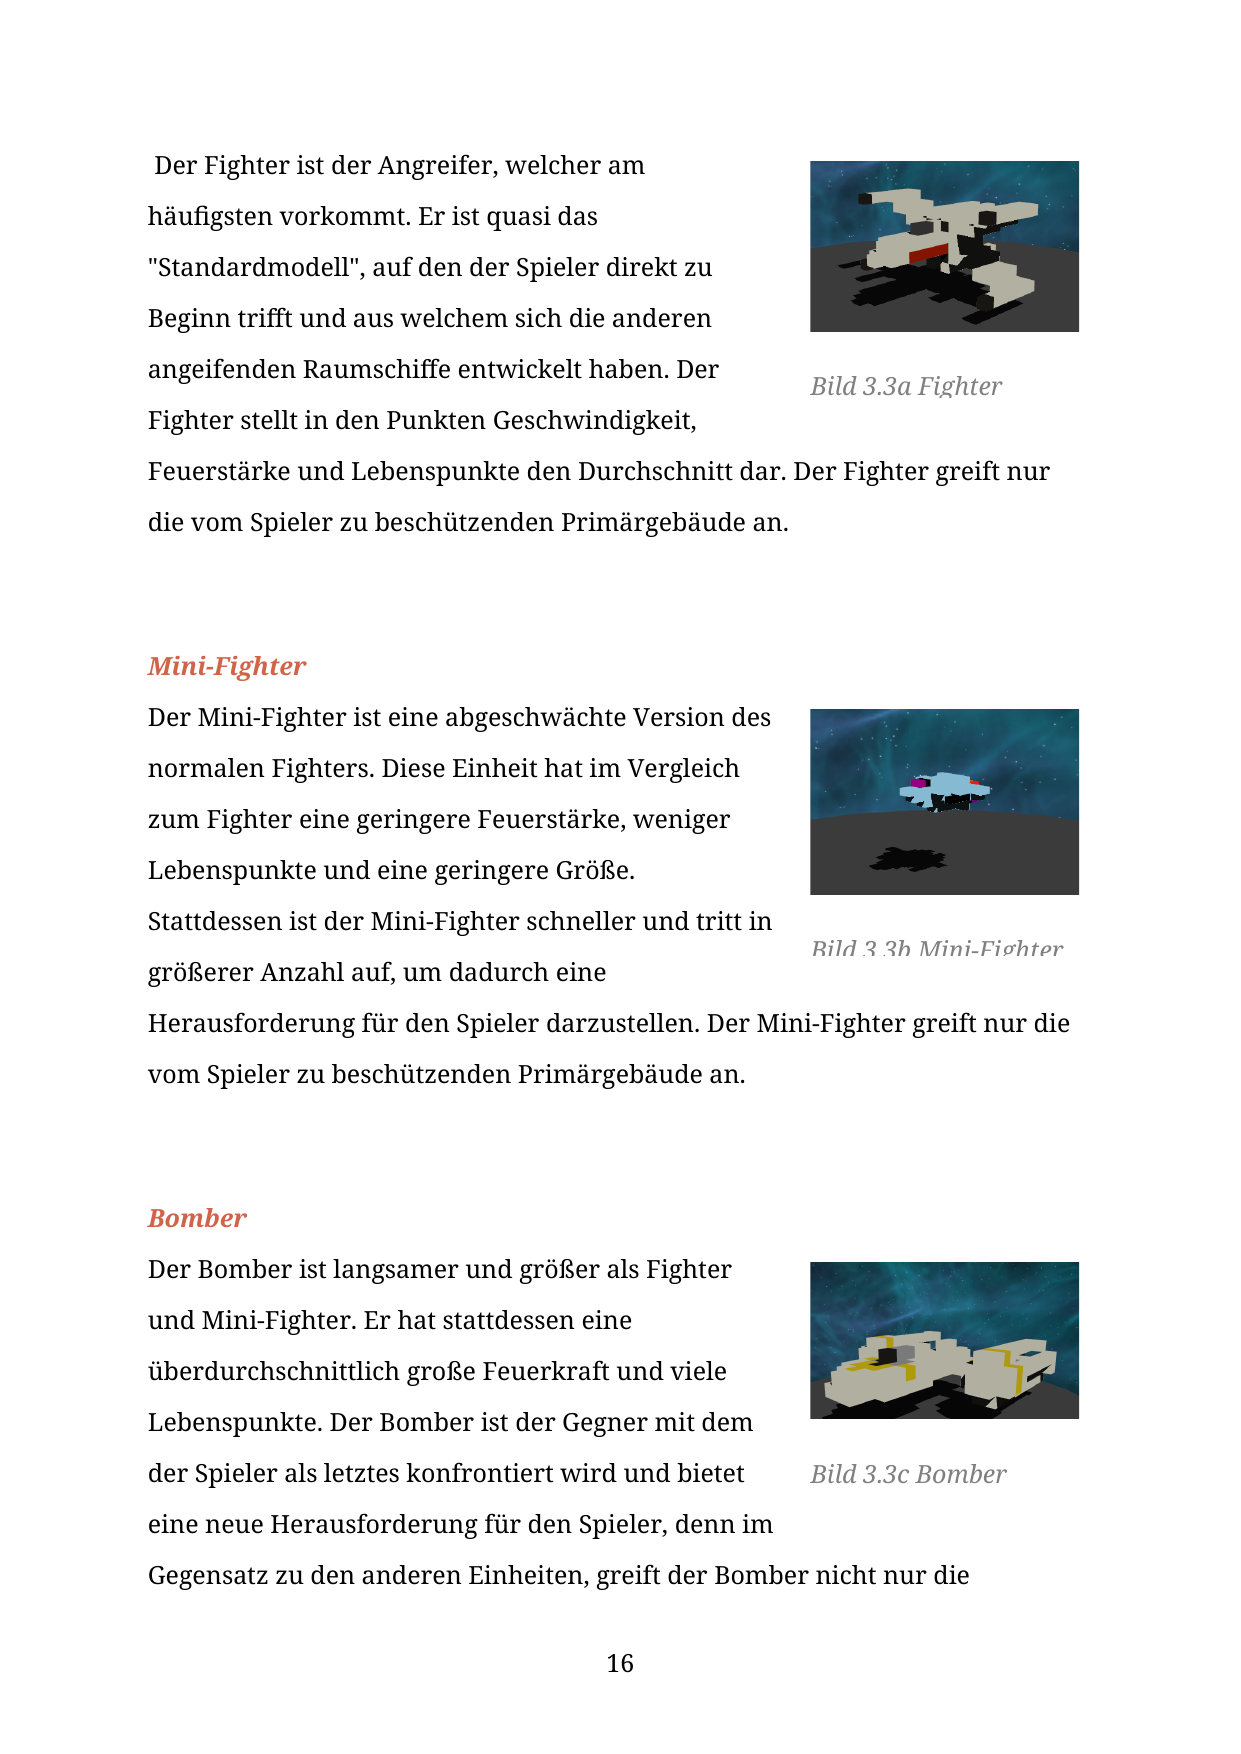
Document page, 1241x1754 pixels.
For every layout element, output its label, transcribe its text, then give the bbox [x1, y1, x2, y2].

subtitle Bomber [148, 1201, 1093, 1235]
picture [810, 1262, 1080, 1419]
picture [810, 161, 1080, 332]
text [148, 1252, 1093, 1592]
subtitle Mini-Fighter [148, 649, 1093, 683]
picture [810, 709, 1080, 895]
text Der Fighter ist der Angreifer, welcher am häufigsten vorkommt. Er ist quasi das "Standardmodell", auf den der Spieler direkt zu Beginn trifft und aus welchem sich die anderen angeifenden Raumschiffe entwickelt haben. Der Fighter stellt in den Punkten Geschwindigkeit, Feuerstärke und Lebenspunkte den Durchschnitt dar. Der Fighter greift nur die vom Spieler zu beschützenden Primärgebäude an. [148, 148, 1093, 539]
text Der Mini-Fighter ist eine abgeschwächte Version des normalen Fighters. Diese Einheit hat im Vergleich zum Fighter eine geringere Feuerstärke, weniger Lebenspunkte und eine geringere Größe. Stattdessen ist der Mini-Fighter schneller und tritt in größerer Anzahl auf, um dadurch eine Herausforderung für den Spieler darzustellen. Der Mini-Fighter greift nur die vom Spieler zu beschützenden Primärgebäude an. [148, 700, 1093, 1091]
